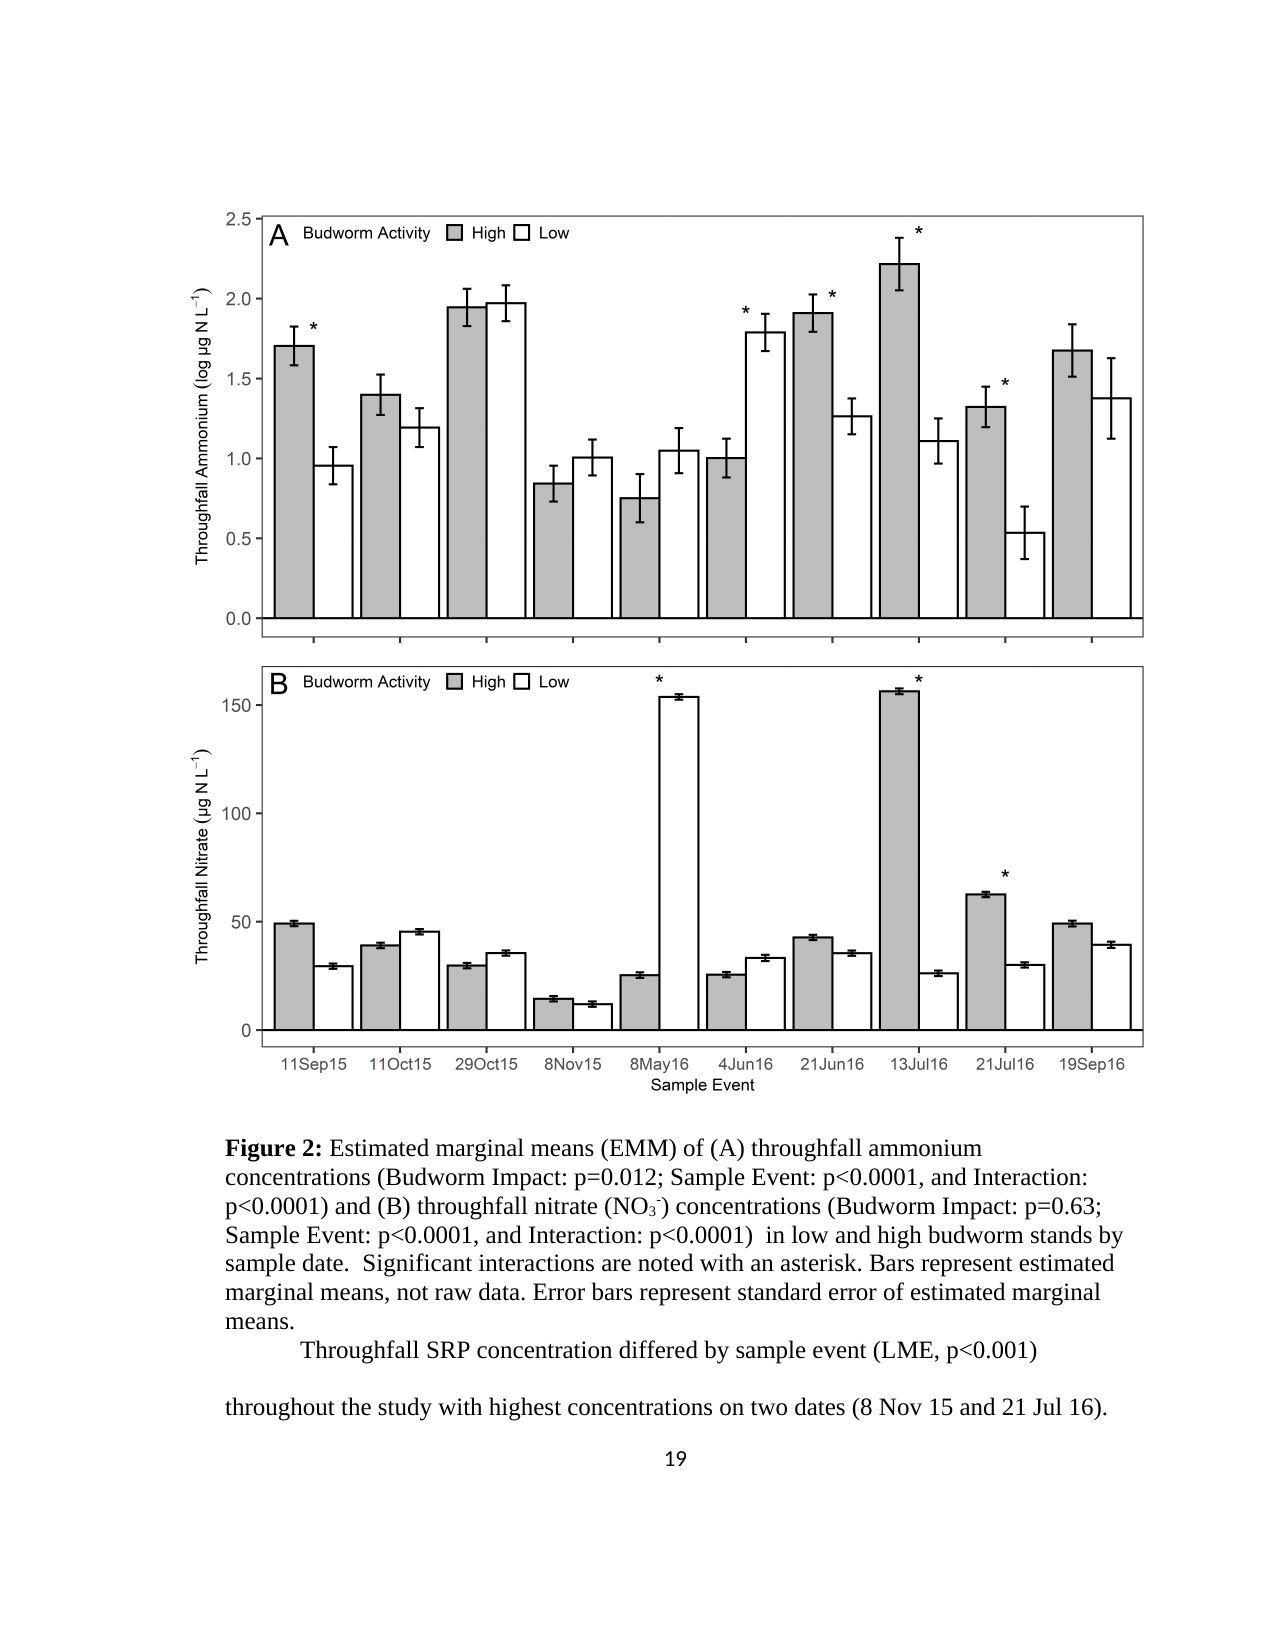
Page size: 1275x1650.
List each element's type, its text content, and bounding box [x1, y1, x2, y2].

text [225, 1335, 1125, 1421]
text Figure 2: Estimated marginal means (EMM) of (A) throughfall ammonium concentrations (Budworm Impact: p=0.012; Sample Event: p<0.0001, and Interaction: p<0.0001) and (B) throughfall nitrate (NO3-) concentrations (Budworm Impact: p=0.63; Sample Event: p<0.0001, and Interaction: p<0.0001) in low and high budworm stands by sample date. Significant interactions are noted with an asterisk. Bars represent estimated marginal means, not raw data. Error bars represent standard error of estimated marginal means. [225, 1105, 1125, 1335]
picture [179, 204, 1155, 1105]
